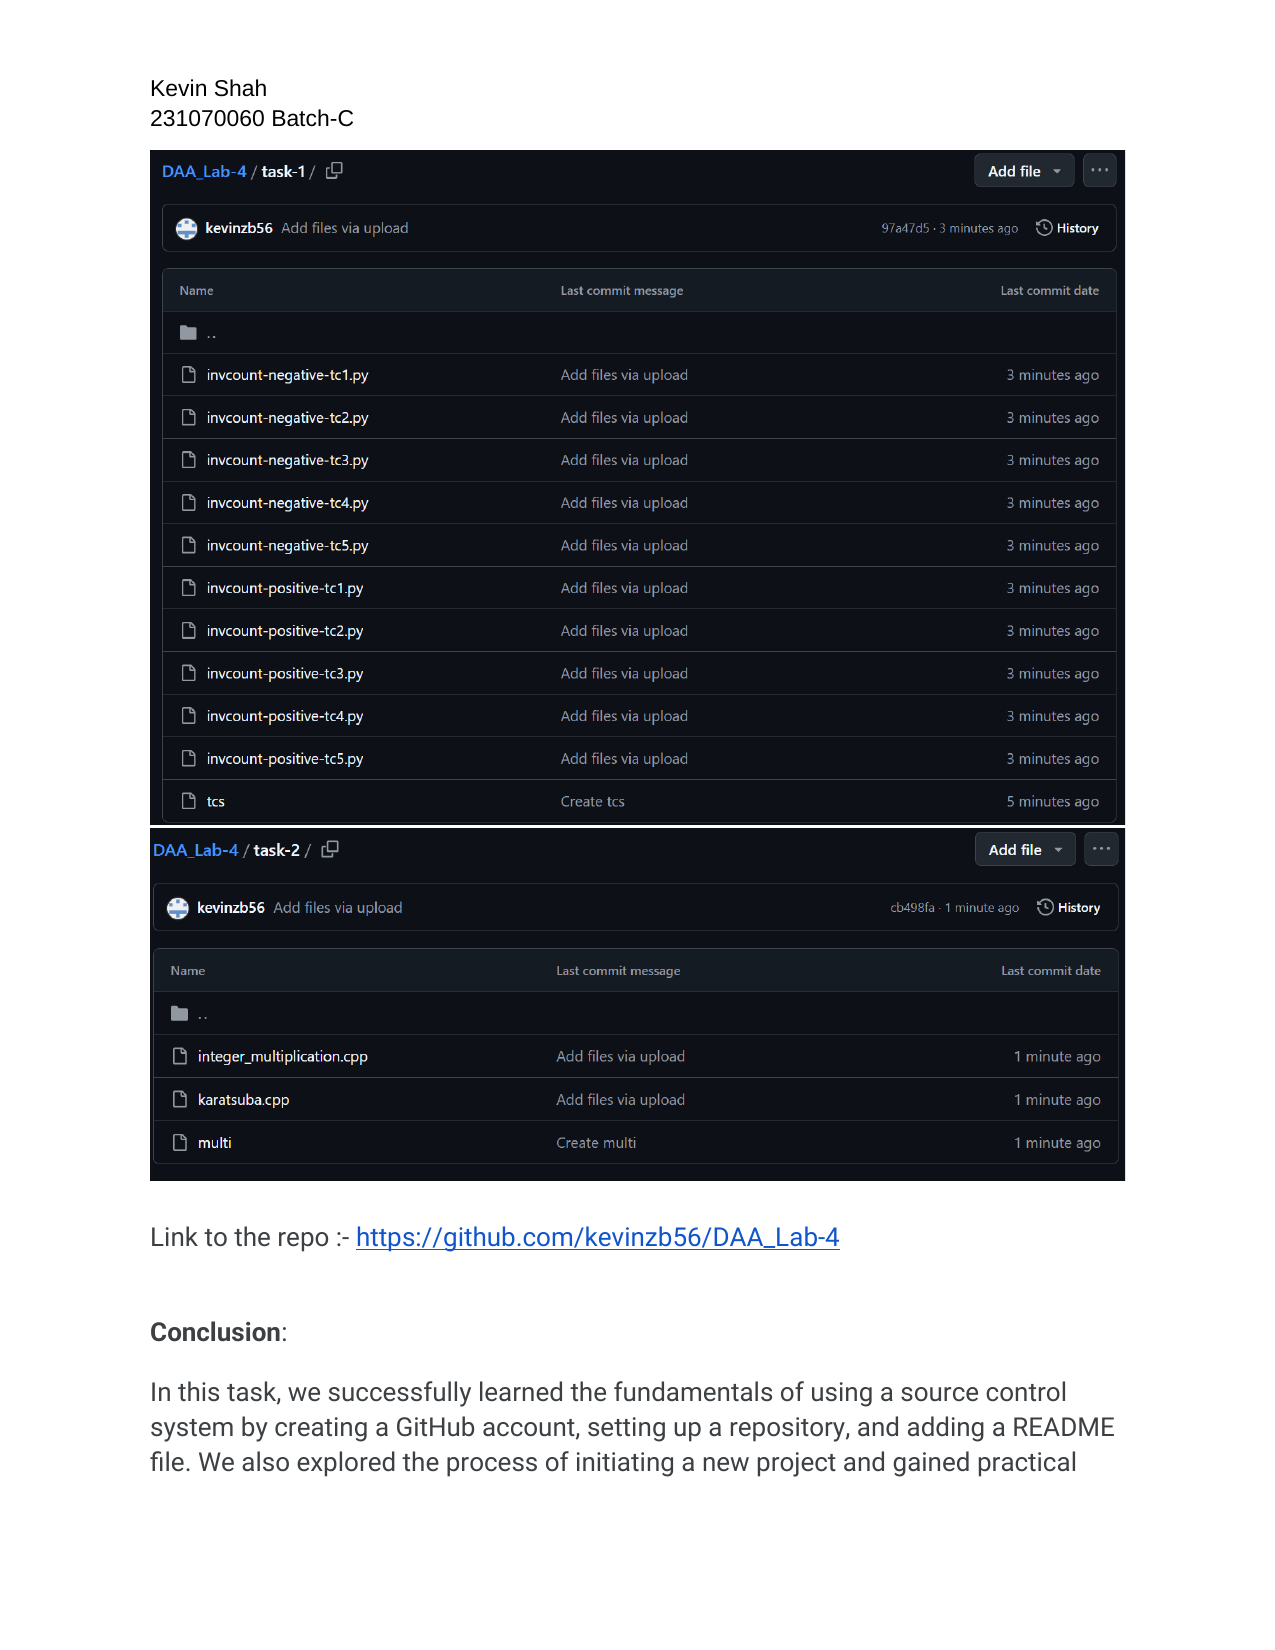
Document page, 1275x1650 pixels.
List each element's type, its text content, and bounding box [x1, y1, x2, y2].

picture [150, 150, 1125, 825]
text Conclusion: [150, 1318, 1125, 1348]
text Link to the repo :- https://github.com/kevinzb56/DAA_Lab-4 [150, 1223, 1125, 1253]
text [150, 1378, 1125, 1478]
picture [150, 828, 1125, 1181]
